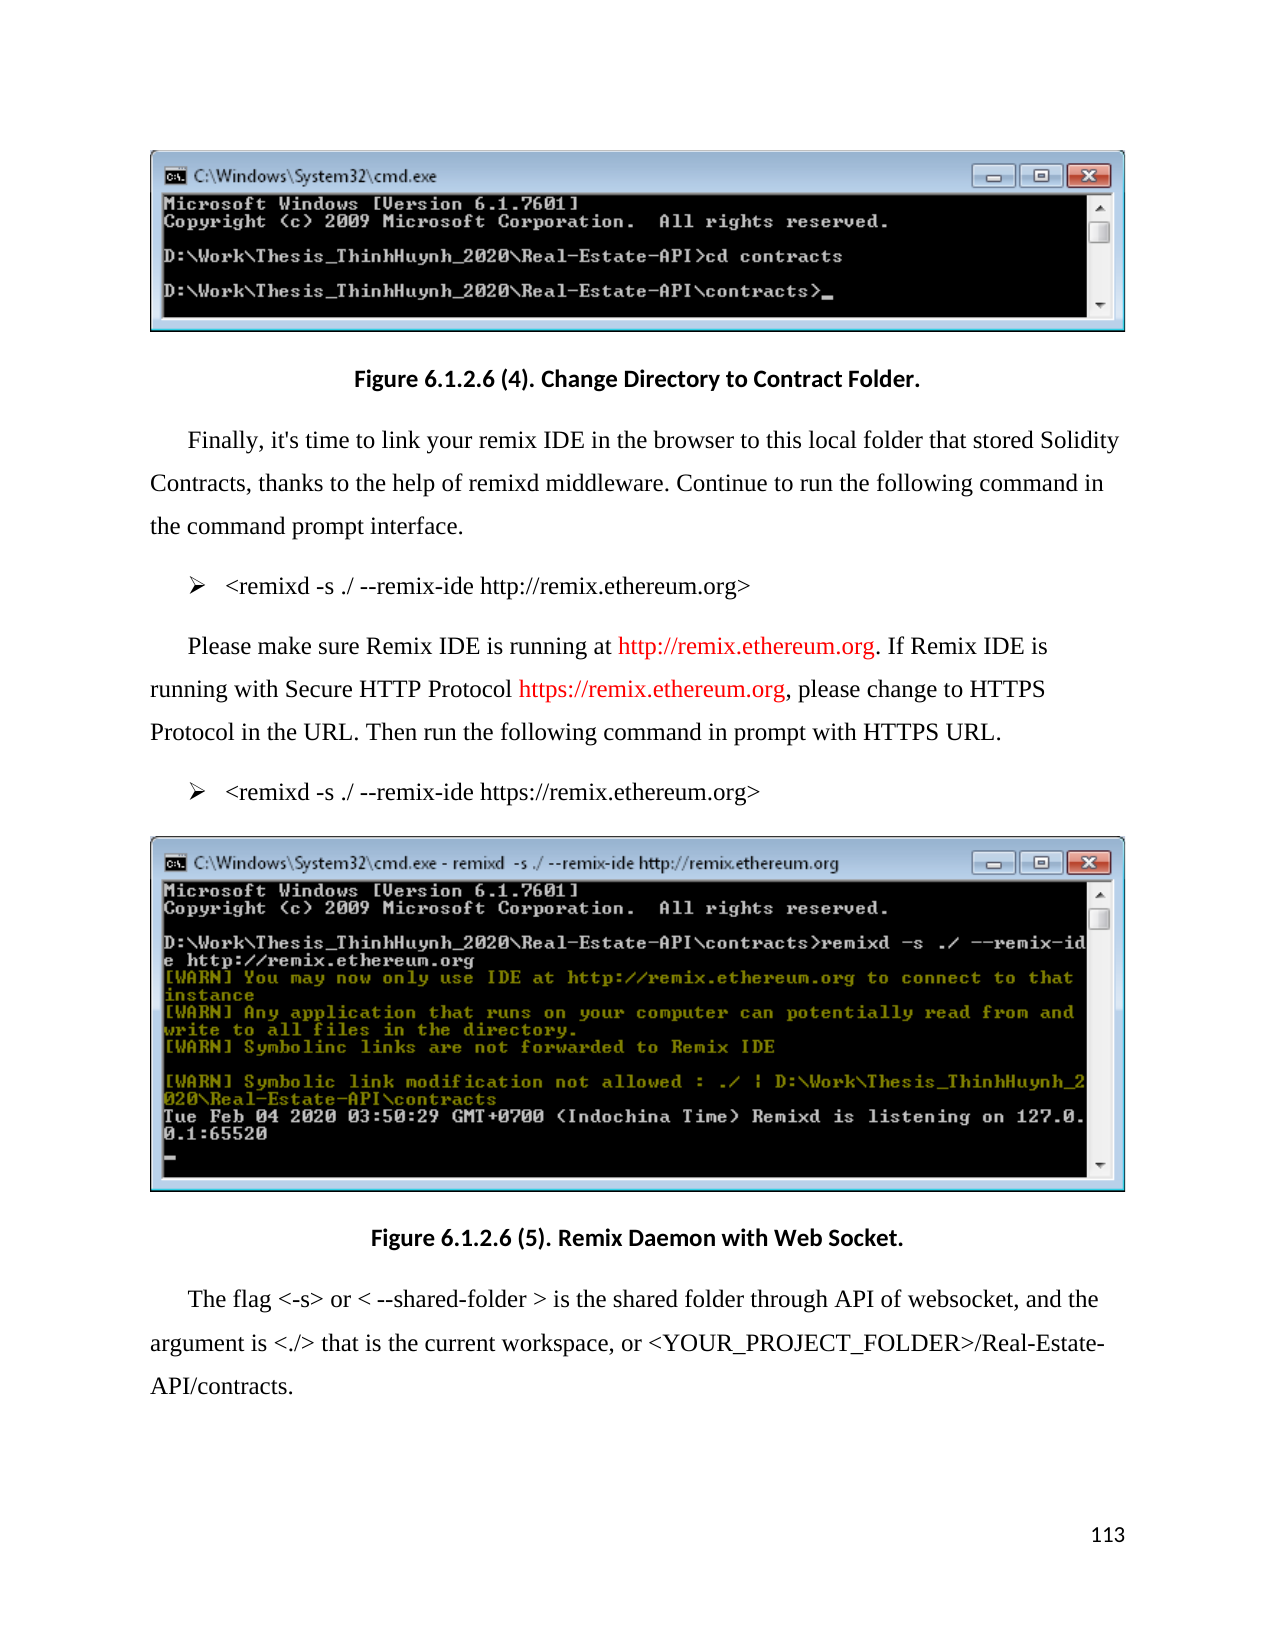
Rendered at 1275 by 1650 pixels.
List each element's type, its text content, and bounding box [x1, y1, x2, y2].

picture [150, 150, 1125, 332]
text Figure 6.1.2.6 (4). Change Directory to Contract Folder. [150, 363, 1125, 393]
text Finally, it's time to link your remix IDE in the browser to this local folder that stored Solidity Contracts, thanks to the help of remixd middleware. Continue to run the following command in the command prompt interface. [150, 425, 1125, 540]
picture [150, 836, 1125, 1192]
text The flag <-s> or < --shared-folder > is the shared folder through API of websocket, and the argument is <./> that is the current workspace, or <YOUR_PROJECT_FOLDER>/Real-Estate-API/contracts. [150, 1284, 1125, 1399]
list <remixd -s ./ --remix-ide http://remix.ethereum.org> [187, 571, 1125, 600]
list <remixd -s ./ --remix-ide https://remix.ethereum.org> [187, 777, 1125, 806]
text Please make sure Remix IDE is running at http://remix.ethereum.org. If Remix IDE is running with Secure HTTP Protocol https://remix.ethereum.org, please change to HTTPS Protocol in the URL. Then run the following command in prompt with HTTPS URL. [150, 631, 1125, 746]
text Figure 6.1.2.6 (5). Remix Daemon with Web Socket. [150, 1222, 1125, 1253]
